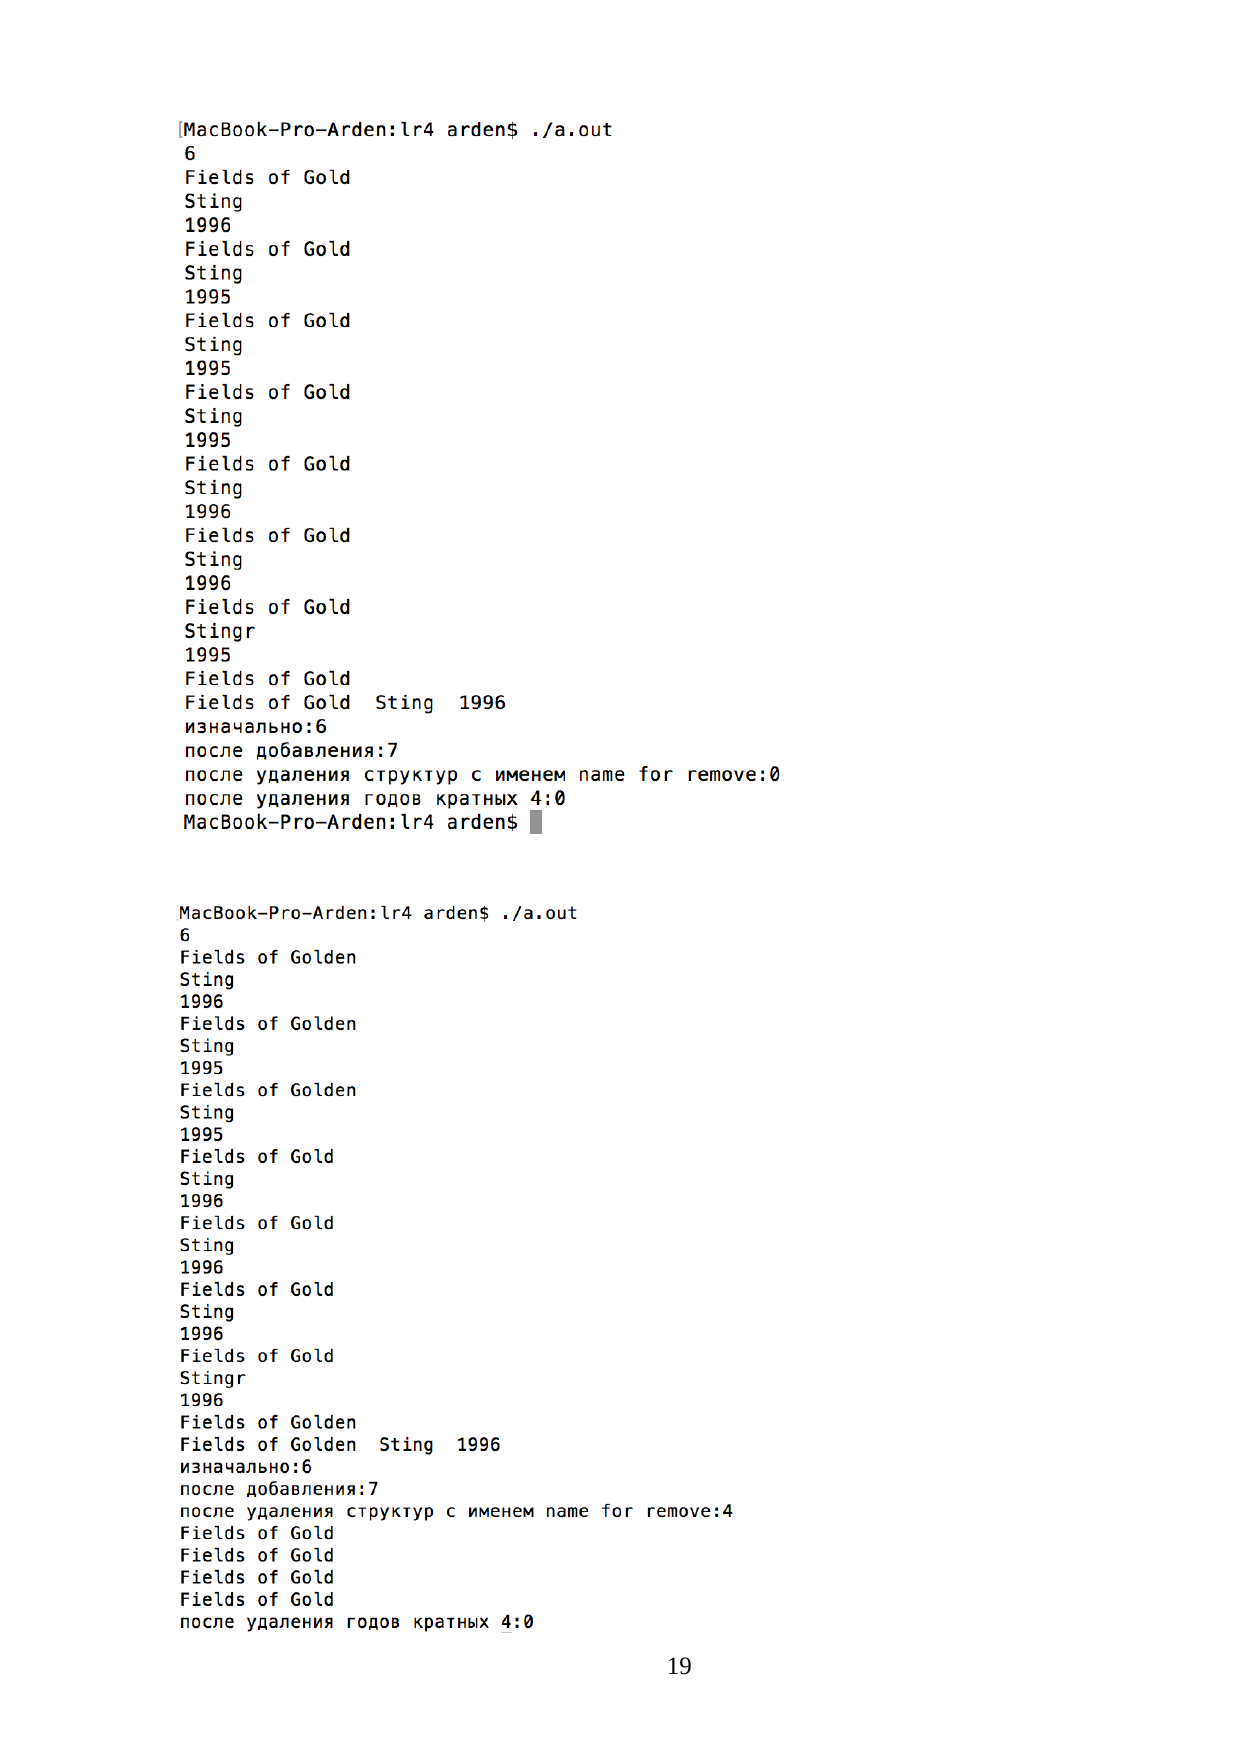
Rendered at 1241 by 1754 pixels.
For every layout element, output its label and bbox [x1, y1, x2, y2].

picture [177, 899, 738, 1633]
picture [177, 118, 790, 835]
